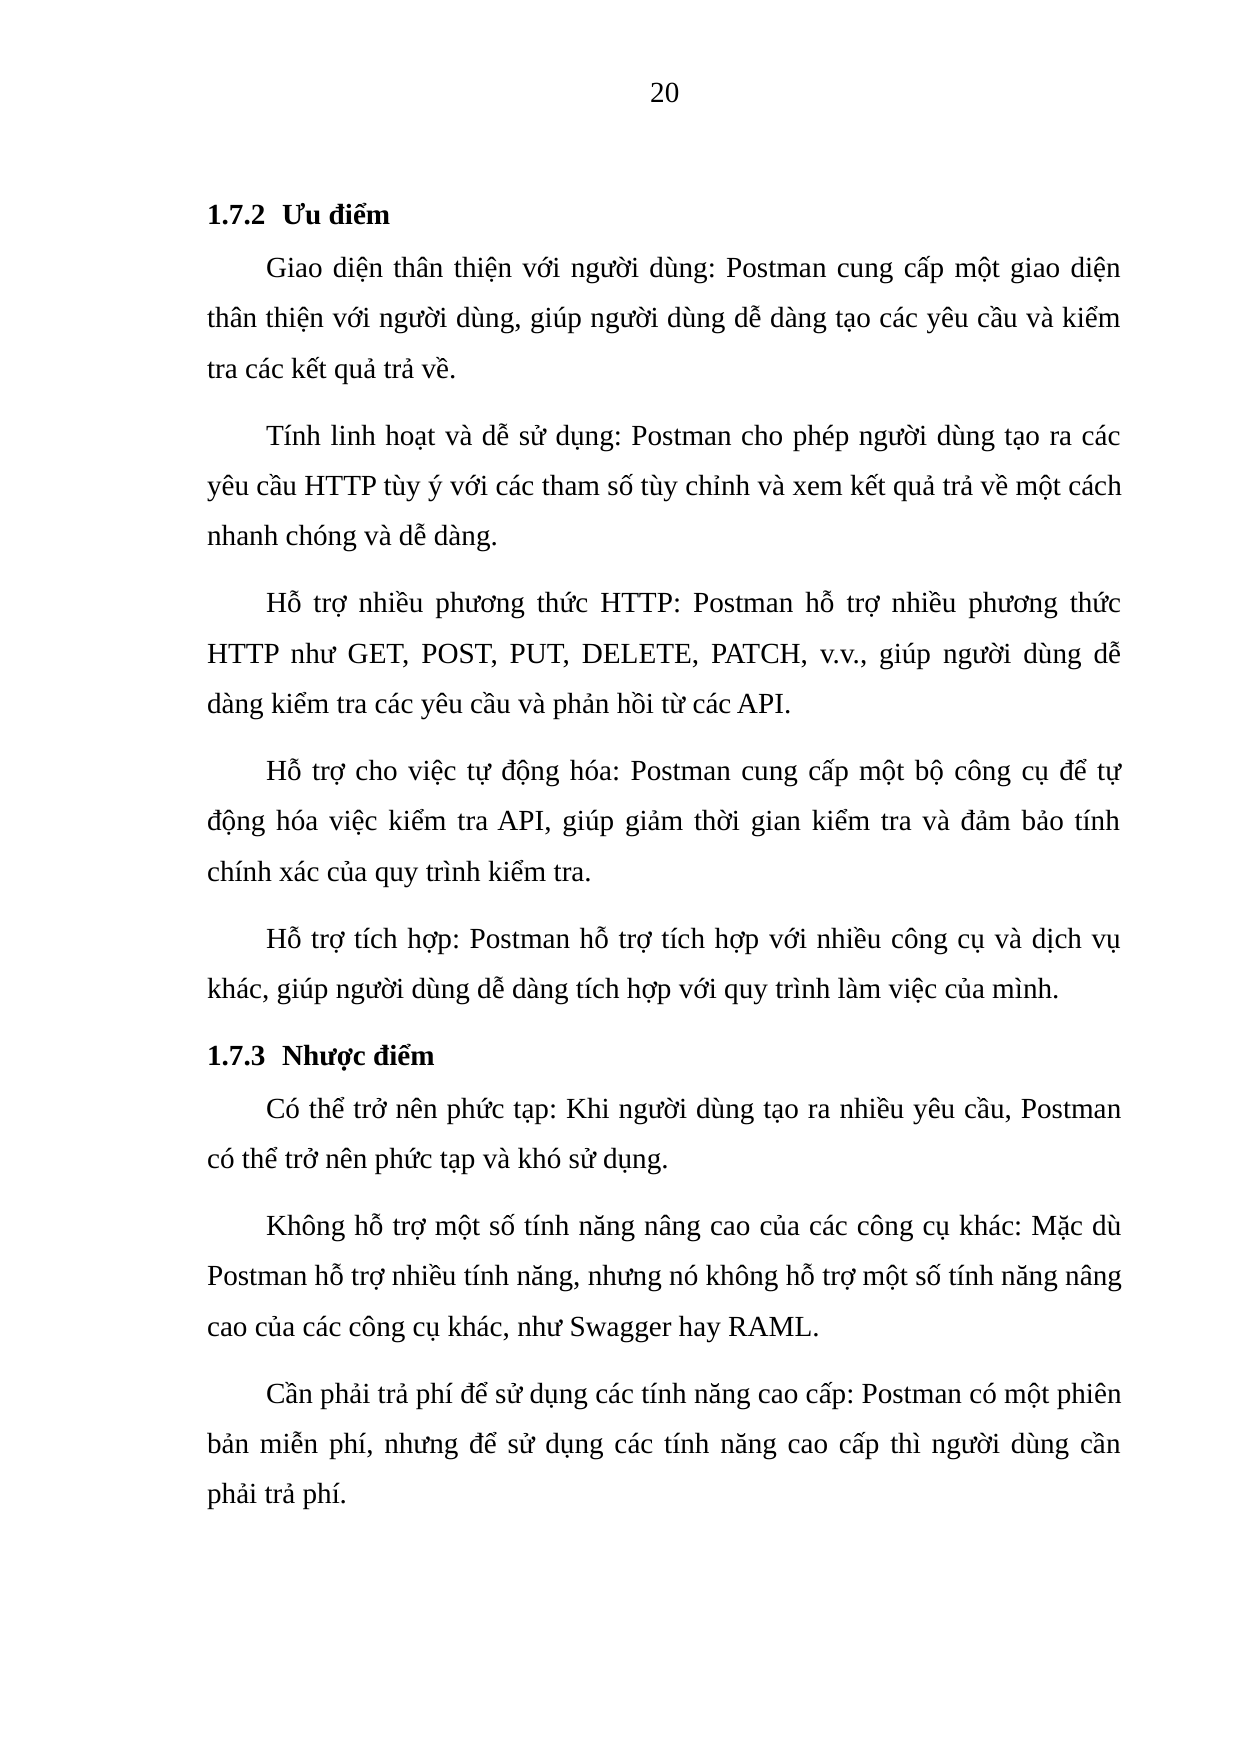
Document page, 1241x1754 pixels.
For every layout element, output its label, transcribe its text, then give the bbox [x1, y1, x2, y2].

list Ưu điểm [207, 197, 1122, 231]
text Không hỗ trợ một số tính năng nâng cao của các công cụ khác: Mặc dù Postman hỗ trợ nhiều tính năng, nhưng nó không hỗ trợ một số tính năng nâng cao của các công cụ khác, như Swagger hay RAML. [207, 1208, 1122, 1342]
text Hỗ trợ nhiều phương thức HTTP: Postman hỗ trợ nhiều phương thức HTTP như GET, POST, PUT, DELETE, PATCH, v.v., giúp người dùng dễ dàng kiểm tra các yêu cầu và phản hồi từ các API. [207, 586, 1122, 720]
text Có thể trở nên phức tạp: Khi người dùng tạo ra nhiều yêu cầu, Postman có thể trở nên phức tạp và khó sử dụng. [207, 1091, 1122, 1175]
list Nhược điểm [207, 1038, 1122, 1072]
text Cần phải trả phí để sử dụng các tính năng cao cấp: Postman có một phiên bản miễn phí, nhưng để sử dụng các tính năng cao cấp thì người dùng cần phải trả phí. [207, 1376, 1122, 1510]
text Tính linh hoạt và dễ sử dụng: Postman cho phép người dùng tạo ra các yêu cầu HTTP tùy ý với các tham số tùy chỉnh và xem kết quả trả về một cách nhanh chóng và dễ dàng. [207, 418, 1122, 552]
text Hỗ trợ cho việc tự động hóa: Postman cung cấp một bộ công cụ để tự động hóa việc kiểm tra API, giúp giảm thời gian kiểm tra và đảm bảo tính chính xác của quy trình kiểm tra. [207, 753, 1122, 887]
text Hỗ trợ tích hợp: Postman hỗ trợ tích hợp với nhiều công cụ và dịch vụ khác, giúp người dùng dễ dàng tích hợp với quy trình làm việc của mình. [207, 921, 1122, 1004]
text Giao diện thân thiện với người dùng: Postman cung cấp một giao diện thân thiện với người dùng, giúp người dùng dễ dàng tạo các yêu cầu và kiểm tra các kết quả trả về. [207, 250, 1122, 384]
